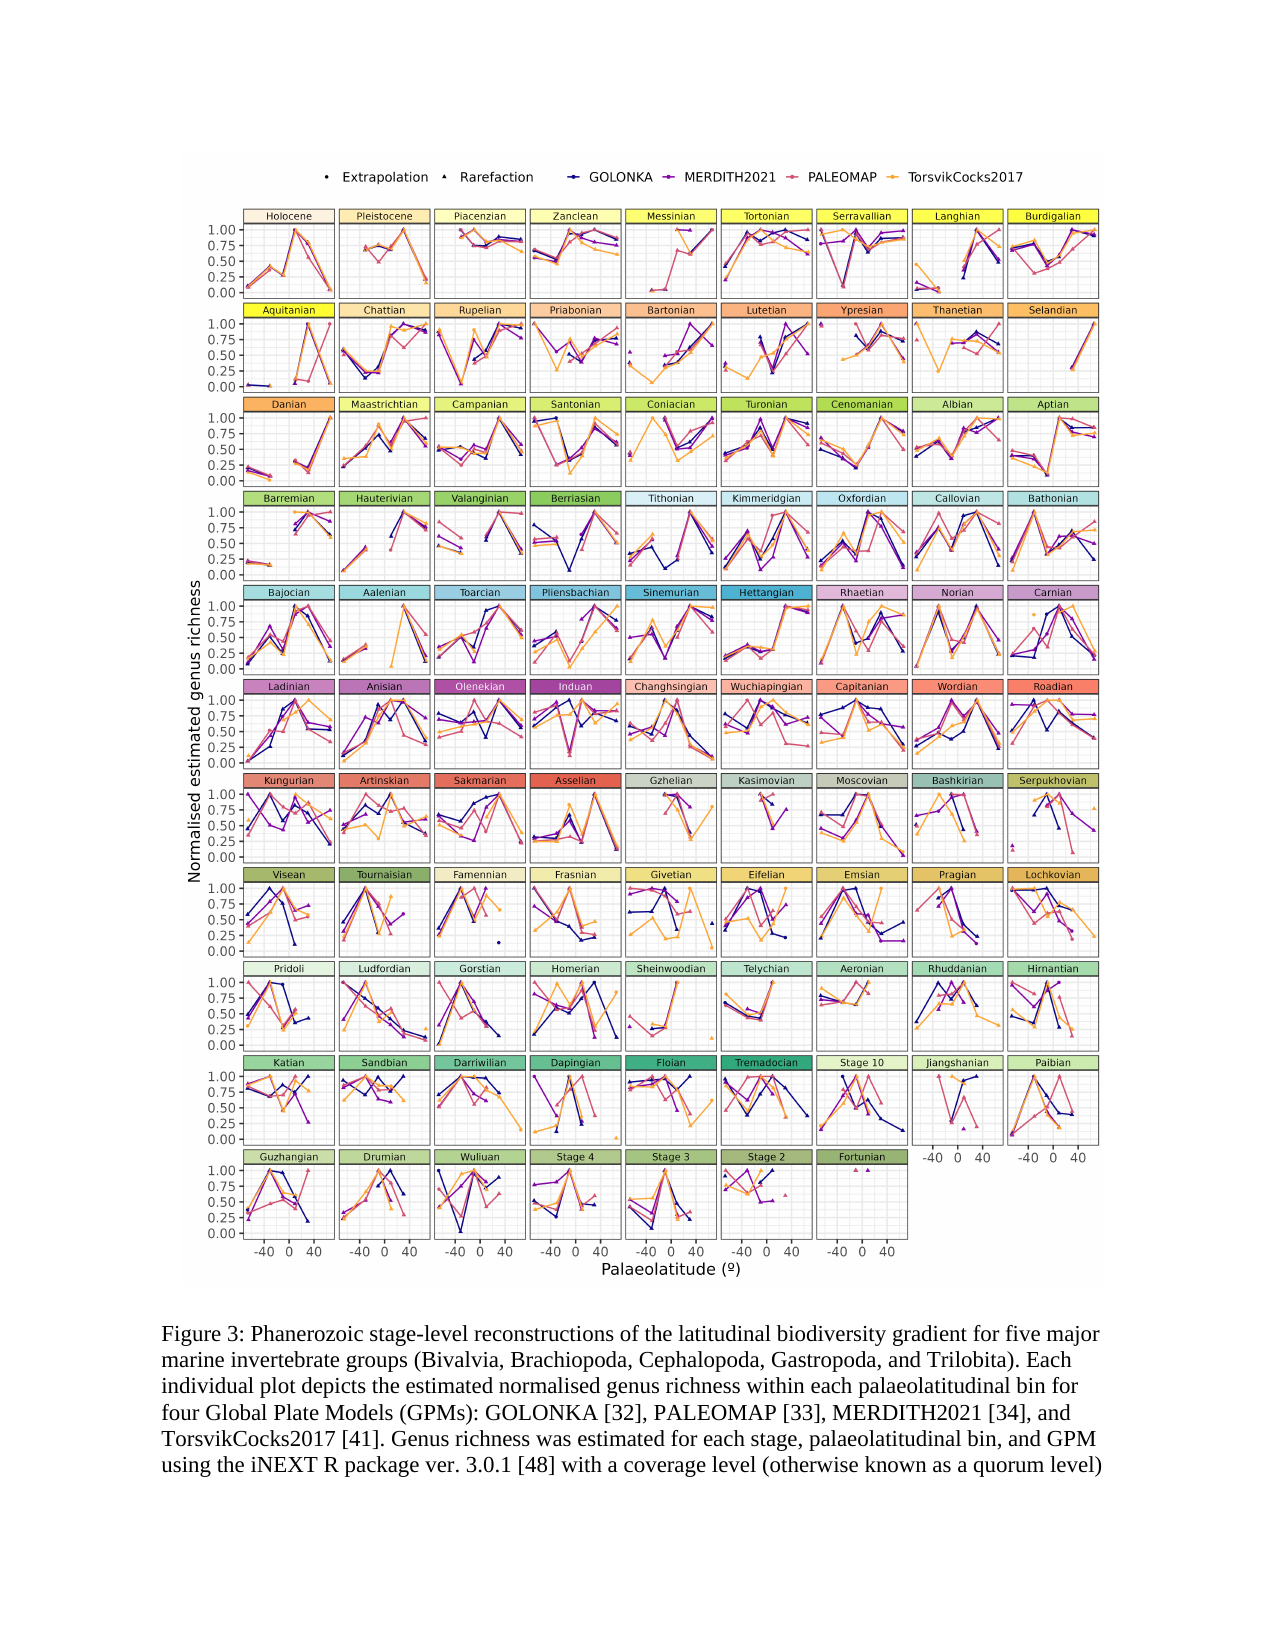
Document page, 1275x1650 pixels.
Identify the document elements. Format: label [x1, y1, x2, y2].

picture [180, 153, 1107, 1286]
table_header [150, 150, 1125, 1478]
